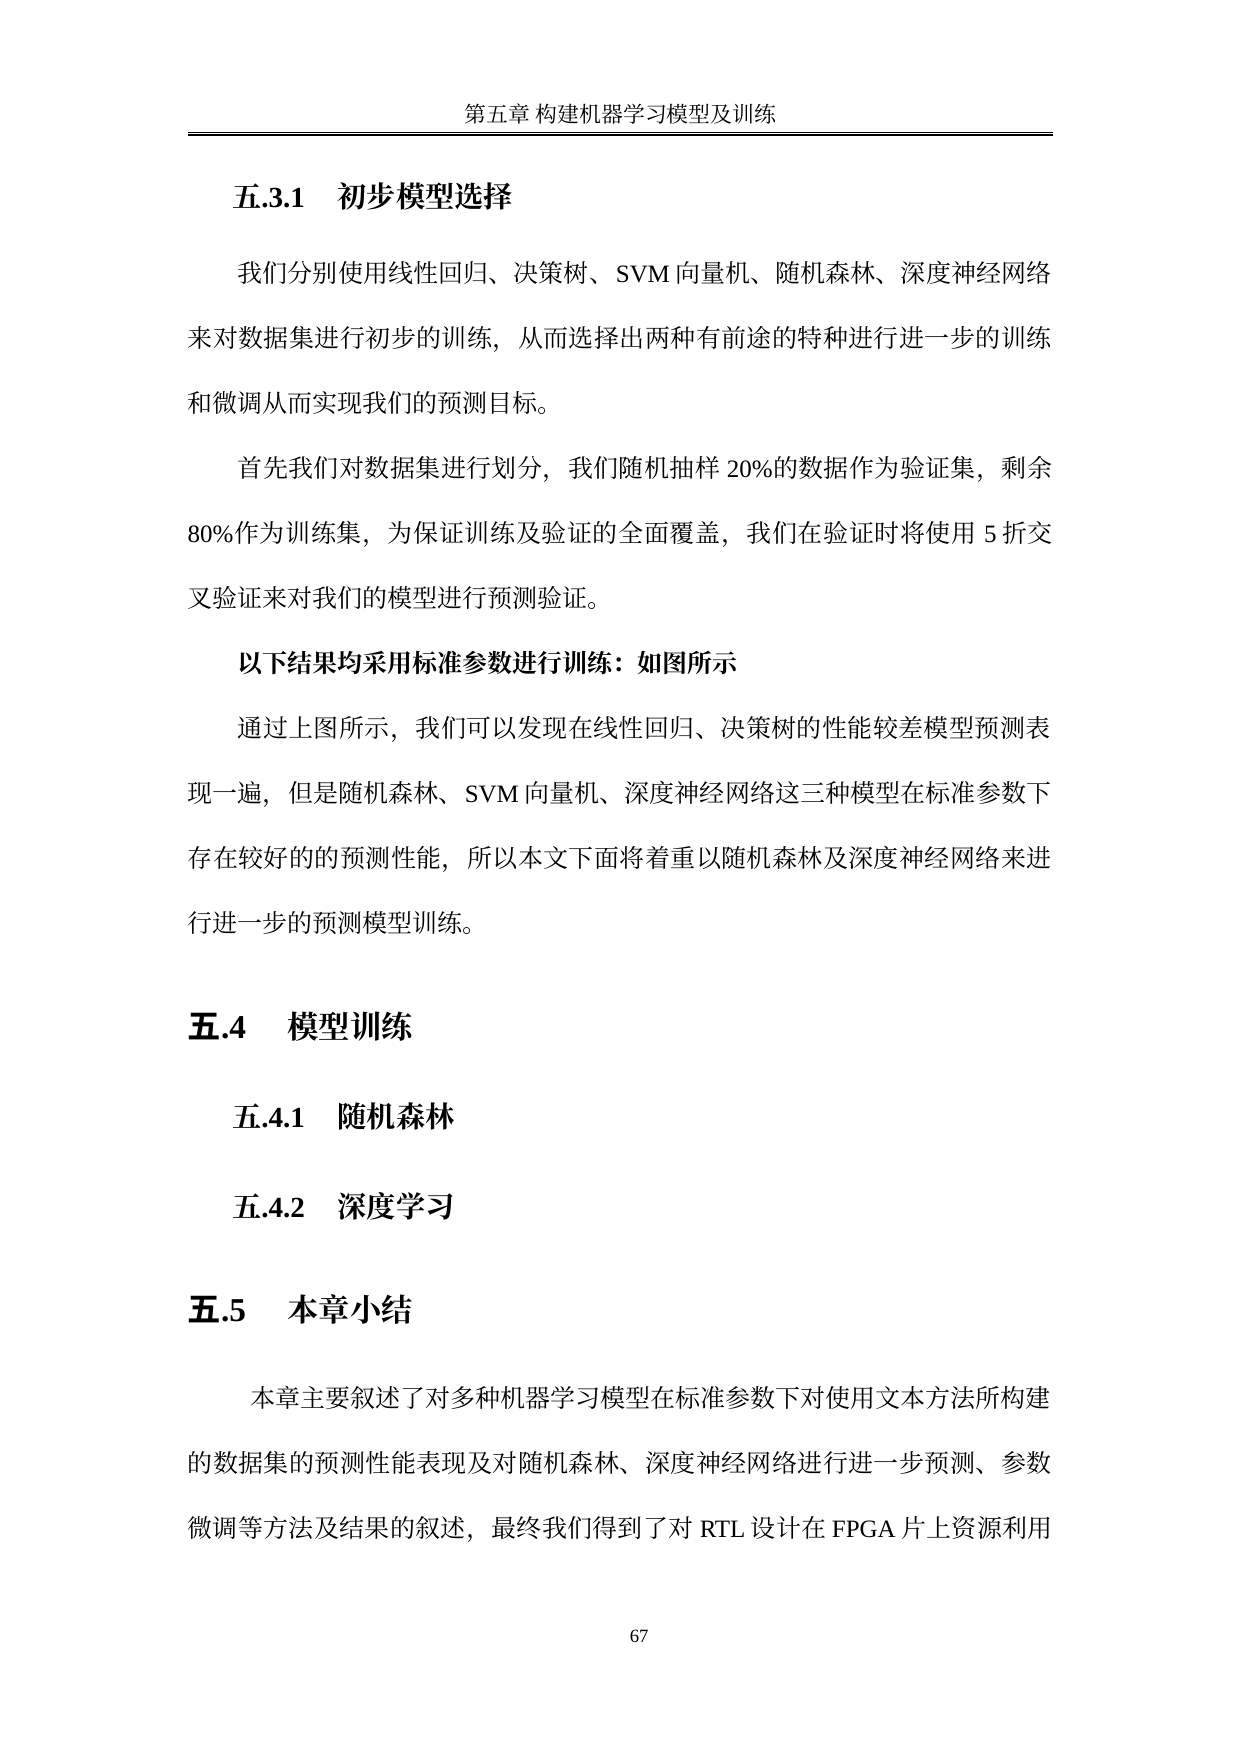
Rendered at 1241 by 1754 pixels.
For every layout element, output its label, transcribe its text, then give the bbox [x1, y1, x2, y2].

subtitle 初步模型选择 [232, 162, 1053, 227]
subtitle 深度学习 [232, 1172, 1053, 1237]
text 我们分别使用线性回归、决策树、SVM向量机、随机森林、深度神经网络来对数据集进行初步的训练，从而选择出两种有前途的特种进行进一步的训练和微调从而实现我们的预测目标。 [187, 239, 1053, 434]
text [187, 1364, 1053, 1559]
text 首先我们对数据集进行划分，我们随机抽样20%的数据作为验证集，剩余80%作为训练集，为保证训练及验证的全面覆盖，我们在验证时将使用5折交叉验证来对我们的模型进行预测验证。 [187, 434, 1053, 629]
subtitle 随机森林 [232, 1082, 1053, 1147]
subtitle 本章小结 [187, 1274, 1053, 1339]
text 以下结果均采用标准参数进行训练：如图所示 [187, 629, 1053, 694]
subtitle 模型训练 [187, 992, 1053, 1057]
text 通过上图所示，我们可以发现在线性回归、决策树的性能较差模型预测表现一遍，但是随机森林、SVM向量机、深度神经网络这三种模型在标准参数下存在较好的的预测性能，所以本文下面将着重以随机森林及深度神经网络来进行进一步的预测模型训练。 [187, 694, 1053, 954]
